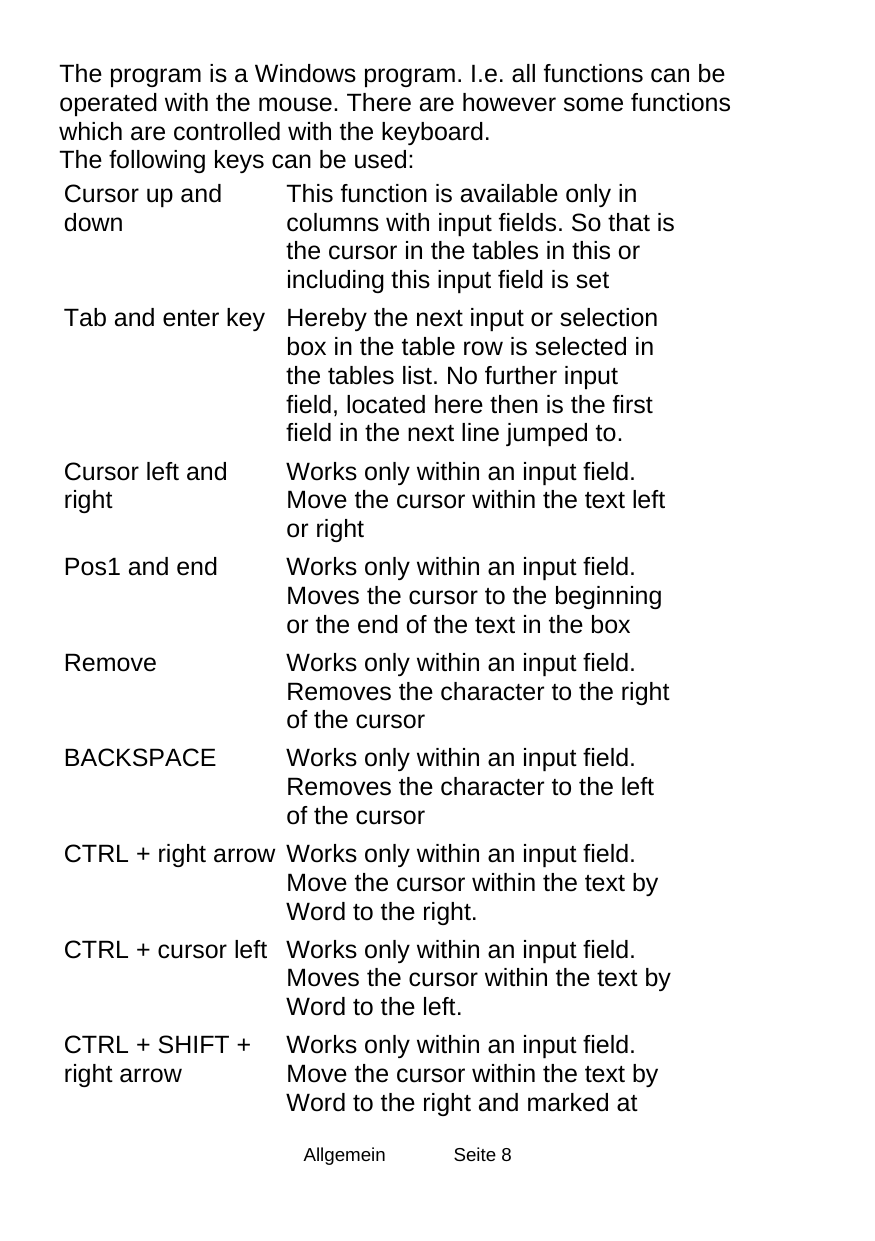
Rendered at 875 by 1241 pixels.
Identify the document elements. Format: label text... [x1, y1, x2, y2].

table_cell BACKSPACE [59, 739, 282, 834]
table_cell Hereby the next input or selection box in the table row is selected in the tables list. No further input field, located here then is the first field in the next line jumped to. [282, 299, 680, 452]
table_cell Pos1 and end [59, 548, 282, 643]
table_cell Cursor left and right [59, 452, 282, 547]
table_cell Works only within an input field. Removes the character to the right of the cursor [282, 643, 680, 739]
text The following keys can be used: [59, 145, 756, 174]
table_cell Works only within an input field. Moves the cursor within the text by Word to the left. [282, 930, 680, 1026]
table_cell CTRL + cursor left [59, 930, 282, 1026]
table_cell CTRL + right arrow [59, 834, 282, 930]
table_header This function is available only in columns with input fields. So that is the cursor in the tables in this or including this input field is set [282, 174, 680, 299]
table_cell Works only within an input field. Move the cursor within the text left or right [282, 452, 680, 547]
table_header Cursor up and down [59, 174, 282, 299]
table_cell Works only within an input field. Move the cursor within the text by Word to the right and marked at the same time [282, 1026, 680, 1121]
text The program is a Windows program. I.e. all functions can be operated with the mouse. There are however some functions which are controlled with the keyboard. [59, 59, 756, 145]
table_cell Works only within an input field. Move the cursor within the text by Word to the right. [282, 834, 680, 930]
table_cell Works only within an input field. Moves the cursor to the beginning or the end of the text in the box [282, 548, 680, 643]
table_cell Works only within an input field. Removes the character to the left of the cursor [282, 739, 680, 834]
table_cell Remove [59, 643, 282, 739]
table_cell CTRL + SHIFT + right arrow [59, 1026, 282, 1121]
table_cell Tab and enter key [59, 299, 282, 452]
